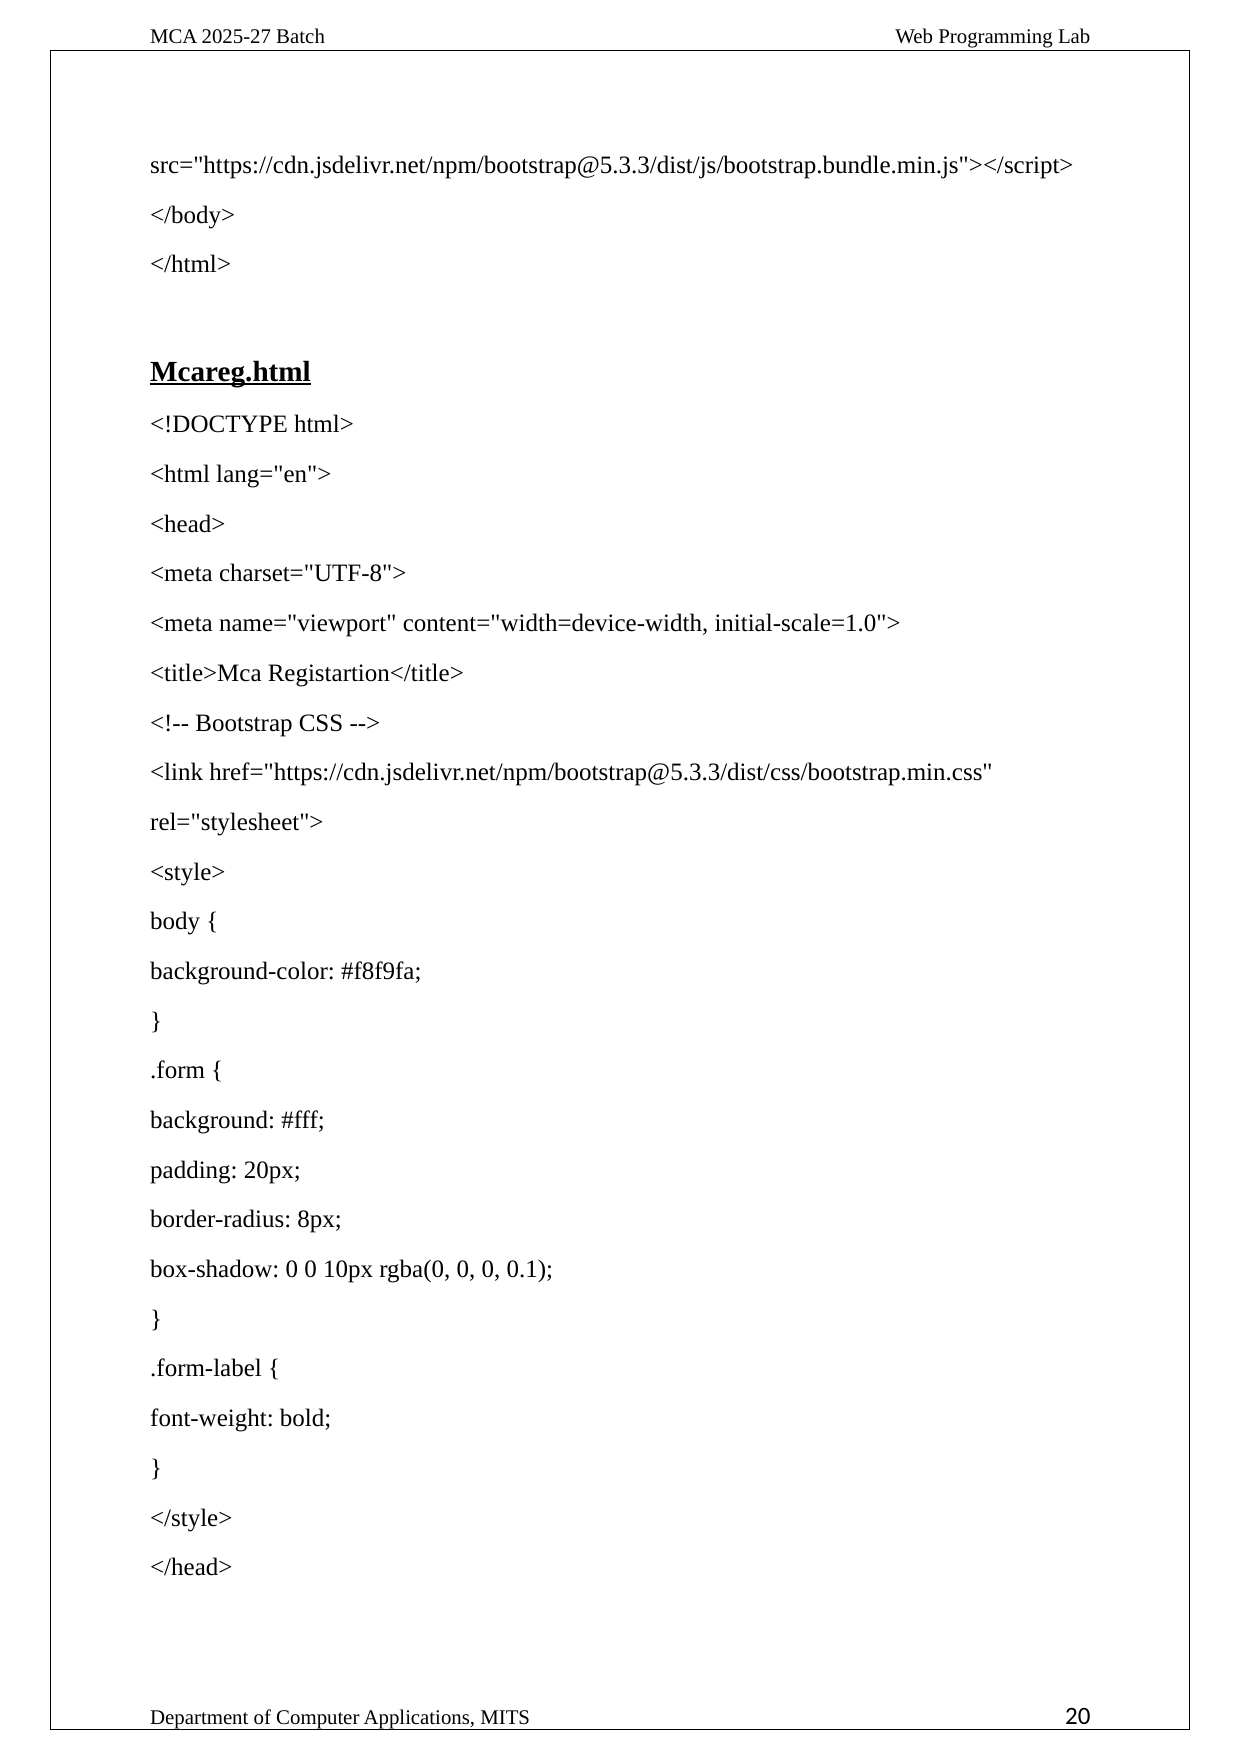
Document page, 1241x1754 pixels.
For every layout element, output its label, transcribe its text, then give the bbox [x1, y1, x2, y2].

text src="https://cdn.jsdelivr.net/npm/bootstrap@5.3.3/dist/js/bootstrap.bundle.min.js"></script> [150, 150, 1090, 179]
text <meta charset="UTF-8"> [150, 558, 1090, 587]
text } [150, 1304, 1090, 1333]
text <title>Mca Registartion</title> [150, 658, 1090, 687]
text } [150, 1006, 1090, 1034]
text <meta name="viewport" content="width=device-width, initial-scale=1.0"> [150, 608, 1090, 637]
text padding: 20px; [150, 1155, 1090, 1183]
text <link href="https://cdn.jsdelivr.net/npm/bootstrap@5.3.3/dist/css/bootstrap.min.css" [150, 757, 1090, 786]
text .form { [150, 1055, 1090, 1084]
text </style> [150, 1503, 1090, 1531]
text body { [150, 906, 1090, 935]
text border-radius: 8px; [150, 1204, 1090, 1233]
text } [150, 1453, 1090, 1482]
text font-weight: bold; [150, 1403, 1090, 1432]
text rel="stylesheet"> [150, 807, 1090, 836]
text box-shadow: 0 0 10px rgba(0, 0, 0, 0.1); [150, 1254, 1090, 1283]
text background: #fff; [150, 1105, 1090, 1134]
text </html> [150, 249, 1090, 278]
text </body> [150, 200, 1090, 228]
text <head> [150, 509, 1090, 538]
text <!-- Bootstrap CSS --> [150, 708, 1090, 736]
text <!DOCTYPE html> [150, 409, 1090, 438]
text .form-label { [150, 1353, 1090, 1382]
text Mcareg.html [150, 354, 1090, 388]
text <style> [150, 857, 1090, 885]
text <html lang="en"> [150, 459, 1090, 488]
text background-color: #f8f9fa; [150, 956, 1090, 985]
text </head> [150, 1552, 1090, 1581]
